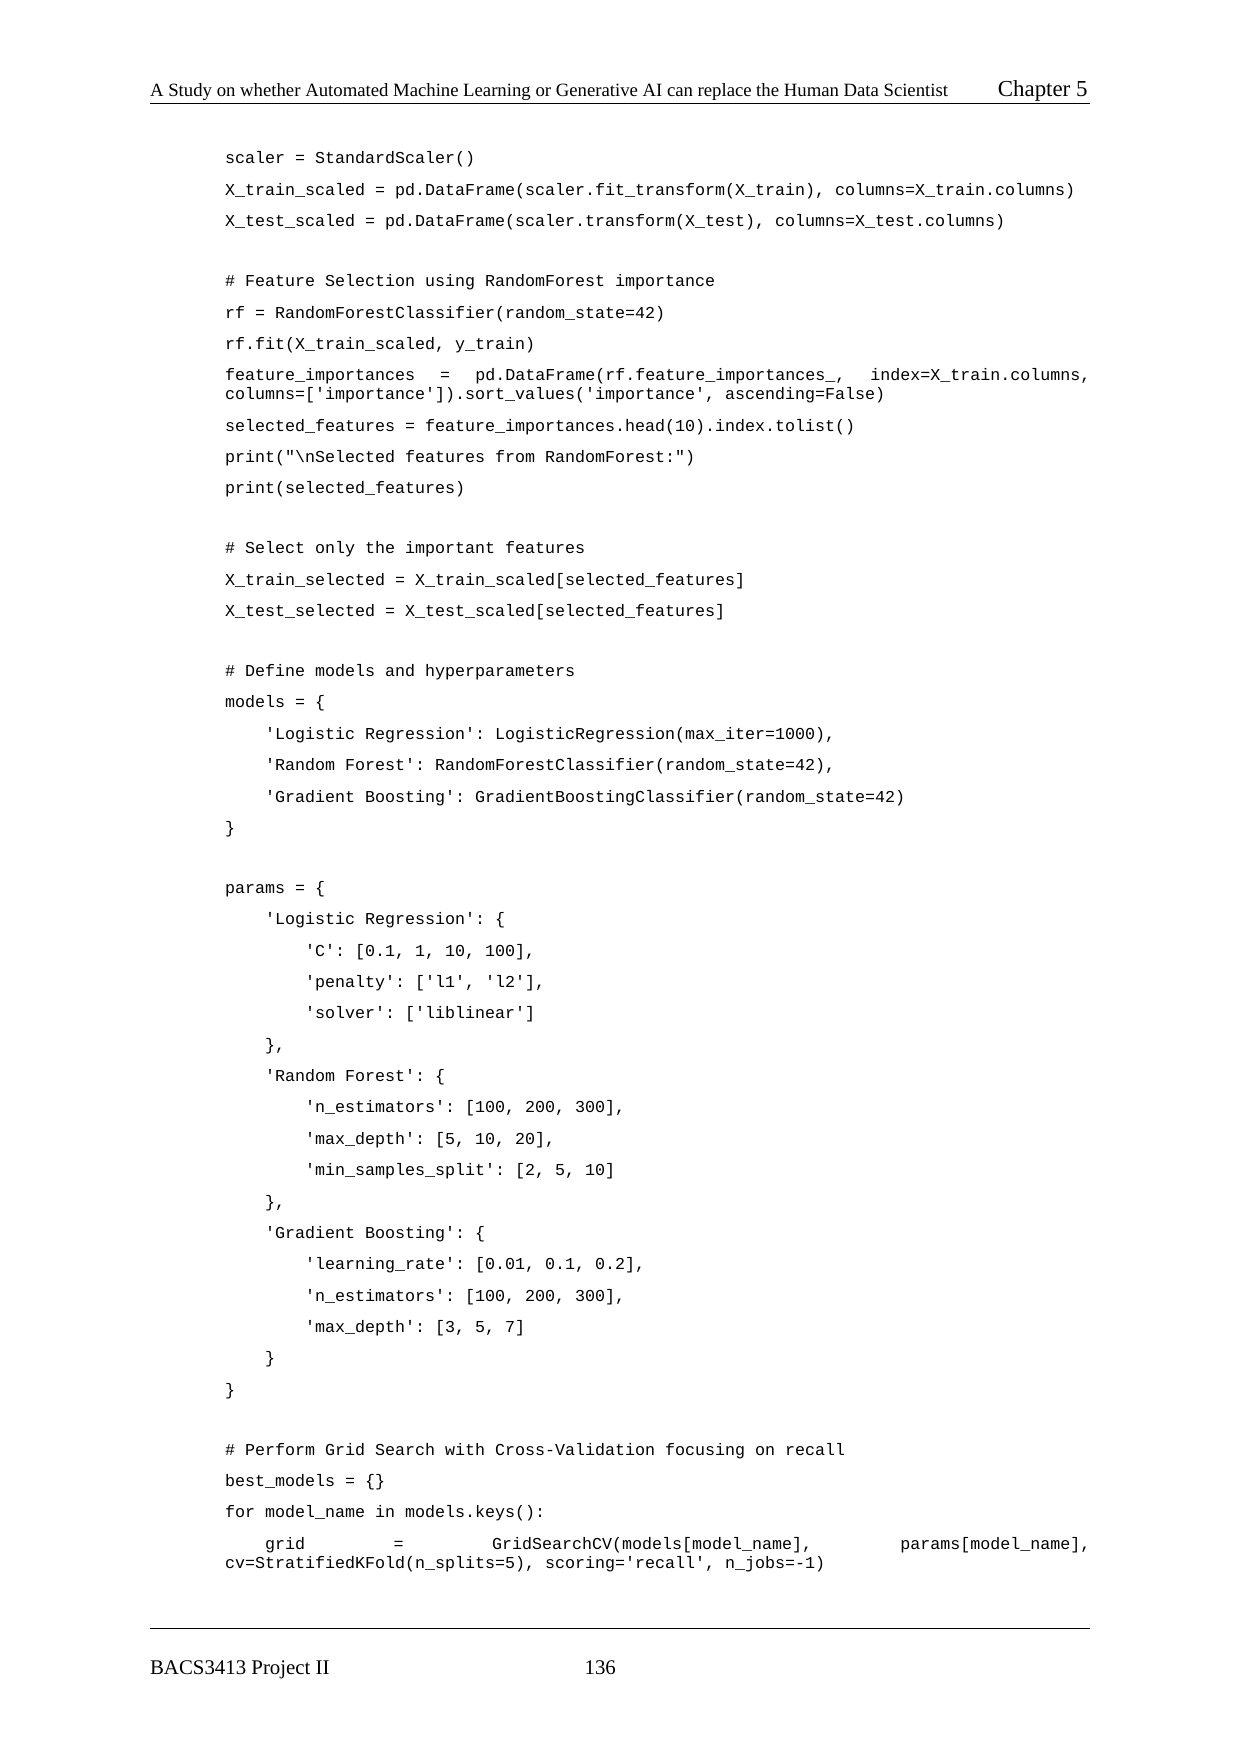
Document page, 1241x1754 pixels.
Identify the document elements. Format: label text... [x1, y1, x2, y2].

text # Feature Selection using RandomForest importance [225, 273, 1090, 292]
text X_test_selected = X_test_scaled[selected_features] [225, 603, 1090, 621]
text rf = RandomForestClassifier(random_state=42) [225, 304, 1090, 323]
text } [225, 819, 1090, 838]
text best_models = {} [225, 1473, 1090, 1492]
text }, [225, 1193, 1090, 1212]
text 'Random Forest': { [225, 1068, 1090, 1087]
text selected_features = feature_importances.head(10).index.tolist() [225, 417, 1090, 436]
text params = { [225, 879, 1090, 898]
text 'penalty': ['l1', 'l2'], [225, 974, 1090, 992]
text X_train_scaled = pd.DataFrame(scaler.fit_transform(X_train), columns=X_train.columns) [225, 181, 1090, 200]
text for model_name in models.keys(): [225, 1504, 1090, 1523]
text 'Gradient Boosting': { [225, 1224, 1090, 1243]
text print(selected_features) [225, 480, 1090, 499]
text scaler = StandardScaler() [225, 150, 1090, 169]
text 'learning_rate': [0.01, 0.1, 0.2], [225, 1256, 1090, 1275]
text rf.fit(X_train_scaled, y_train) [225, 336, 1090, 354]
text }, [225, 1036, 1090, 1055]
text X_train_selected = X_train_scaled[selected_features] [225, 571, 1090, 590]
text feature_importances = pd.DataFrame(rf.feature_importances_, index=X_train.columns, columns=['importance']).sort_values('importance', ascending=False) [225, 367, 1090, 404]
text 'Random Forest': RandomForestClassifier(random_state=42), [225, 757, 1090, 776]
text } [225, 1381, 1090, 1400]
text 'solver': ['liblinear'] [225, 1005, 1090, 1024]
text 'n_estimators': [100, 200, 300], [225, 1099, 1090, 1118]
text X_test_scaled = pd.DataFrame(scaler.transform(X_test), columns=X_test.columns) [225, 213, 1090, 232]
text 'n_estimators': [100, 200, 300], [225, 1287, 1090, 1306]
text 'C': [0.1, 1, 10, 100], [225, 942, 1090, 961]
text grid = GridSearchCV(models[model_name], params[model_name], cv=StratifiedKFold(n_splits=5), scoring='recall', n_jobs=-1) [225, 1535, 1090, 1573]
text models = { [225, 694, 1090, 713]
text # Select only the important features [225, 540, 1090, 559]
text 'Logistic Regression': { [225, 911, 1090, 930]
text # Perform Grid Search with Cross-Validation focusing on recall [225, 1441, 1090, 1460]
text 'max_depth': [3, 5, 7] [225, 1318, 1090, 1337]
text 'Gradient Boosting': GradientBoostingClassifier(random_state=42) [225, 788, 1090, 807]
text 'Logistic Regression': LogisticRegression(max_iter=1000), [225, 725, 1090, 744]
text 'max_depth': [5, 10, 20], [225, 1130, 1090, 1149]
text 'min_samples_split': [2, 5, 10] [225, 1162, 1090, 1181]
text print("\nSelected features from RandomForest:") [225, 448, 1090, 467]
text # Define models and hyperparameters [225, 663, 1090, 682]
text } [225, 1350, 1090, 1369]
